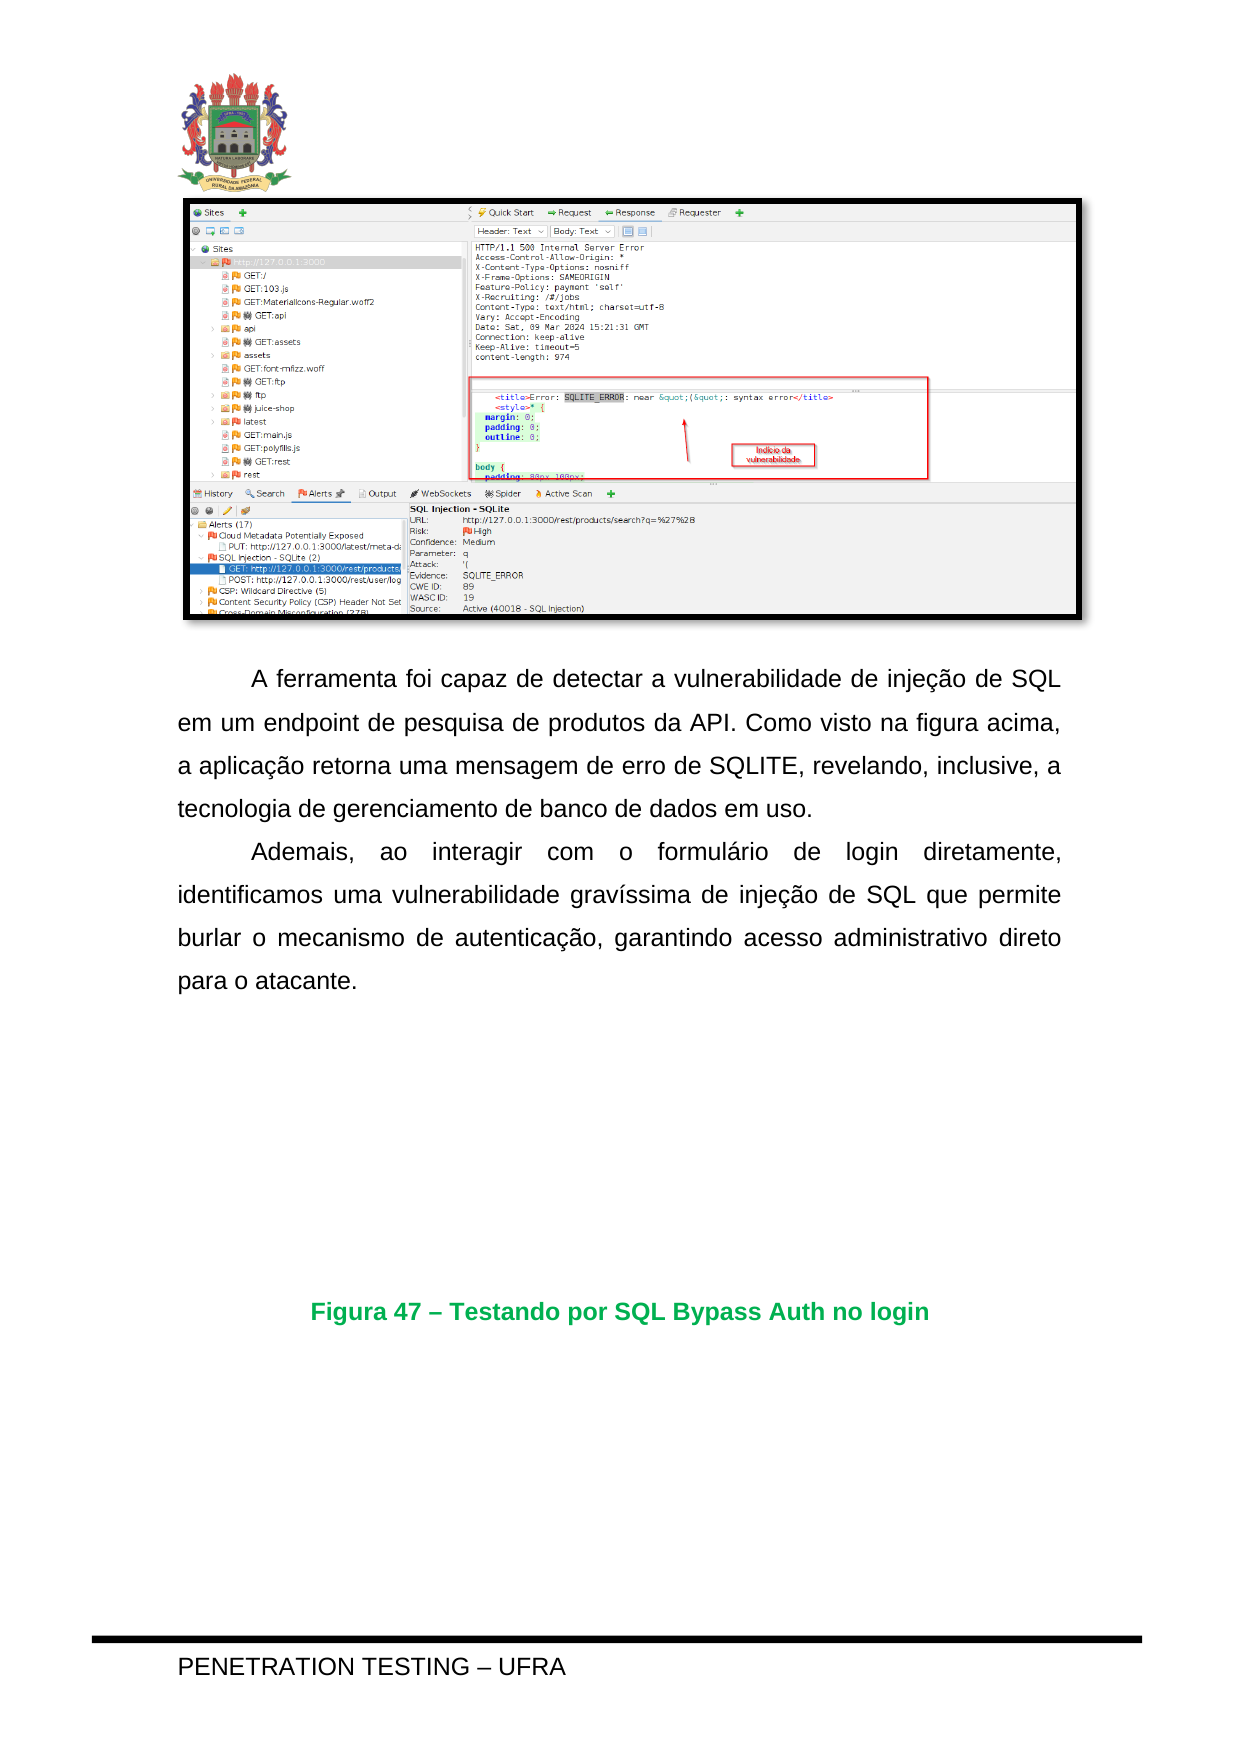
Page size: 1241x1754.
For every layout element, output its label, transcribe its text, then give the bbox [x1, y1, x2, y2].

picture [177, 73, 292, 192]
text A ferramenta foi capaz de detectar a vulnerabilidade de injeção de SQL em um endpoint de pesquisa de produtos da API. Como visto na figura acima, a aplicação retorna uma mensagem de erro de SQLITE, revelando, inclusive, a tecnologia de gerenciamento de banco de dados em uso. [177, 664, 1063, 823]
picture [190, 204, 1076, 614]
text Figura 47 – Testando por SQL Bypass Auth no login [177, 1297, 1063, 1326]
text Ademais, ao interagir com o formulário de login diretamente, identificamos uma vulnerabilidade gravíssima de injeção de SQL que permite burlar o mecanismo de autenticação, garantindo acesso administrativo direto para o atacante. [177, 837, 1063, 995]
